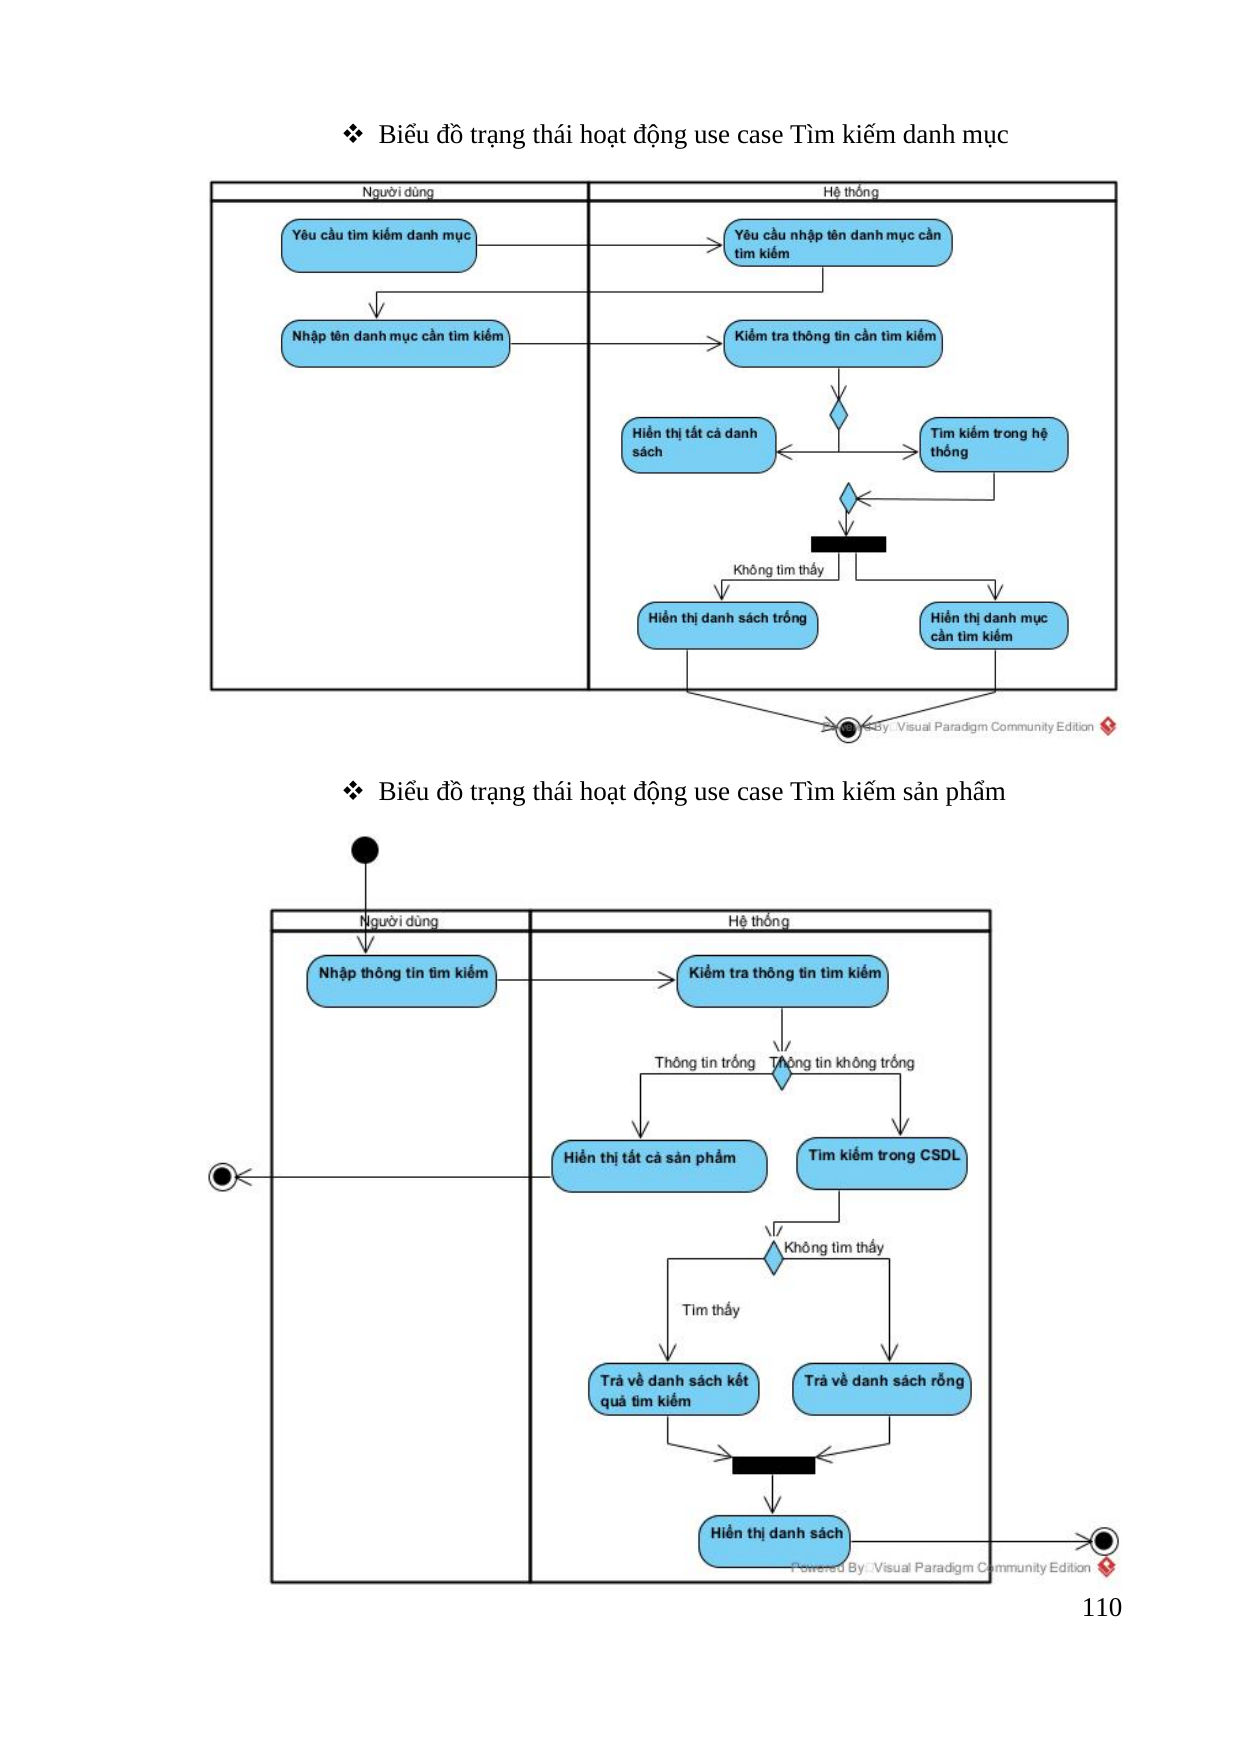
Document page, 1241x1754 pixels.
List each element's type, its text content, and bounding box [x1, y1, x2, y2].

list Biểu đồ trạng thái hoạt động use case Tìm kiếm danh mục [341, 118, 1122, 149]
picture [206, 834, 1123, 1590]
list Biểu đồ trạng thái hoạt động use case Tìm kiếm sản phẩm [341, 775, 1122, 806]
picture [206, 177, 1123, 747]
